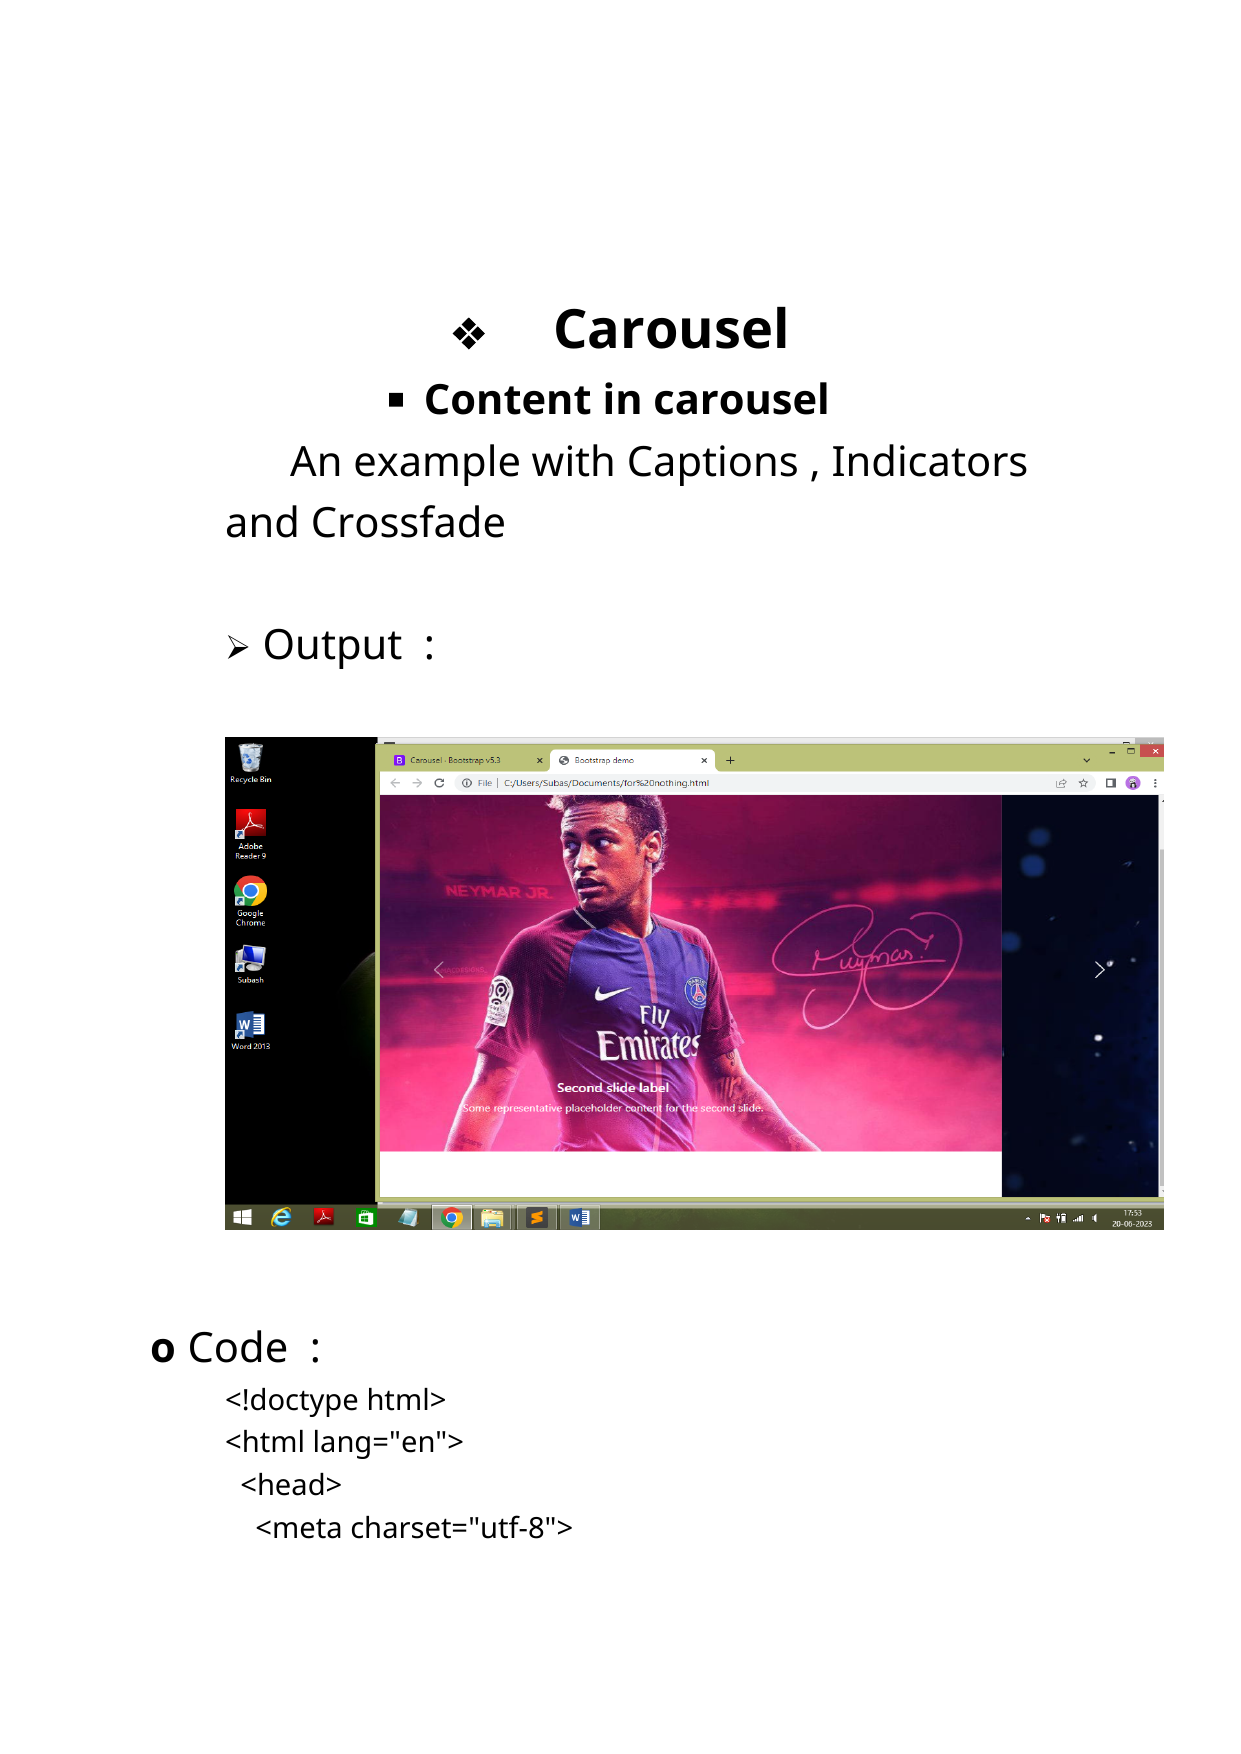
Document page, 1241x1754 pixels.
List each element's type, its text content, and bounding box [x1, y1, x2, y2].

list Carousel [450, 291, 1090, 364]
list Content in carousel [386, 370, 1090, 427]
list Output : [225, 615, 1090, 672]
list <head> [225, 1464, 1090, 1504]
list An example with Captions , Indicators and Crossfade [225, 431, 1090, 549]
list <!doctype html> [225, 1379, 1090, 1419]
list <meta charset="utf-8"> [225, 1507, 1090, 1547]
list Code : [150, 1318, 1090, 1374]
list <html lang="en"> [225, 1422, 1090, 1461]
picture [225, 737, 1164, 1230]
